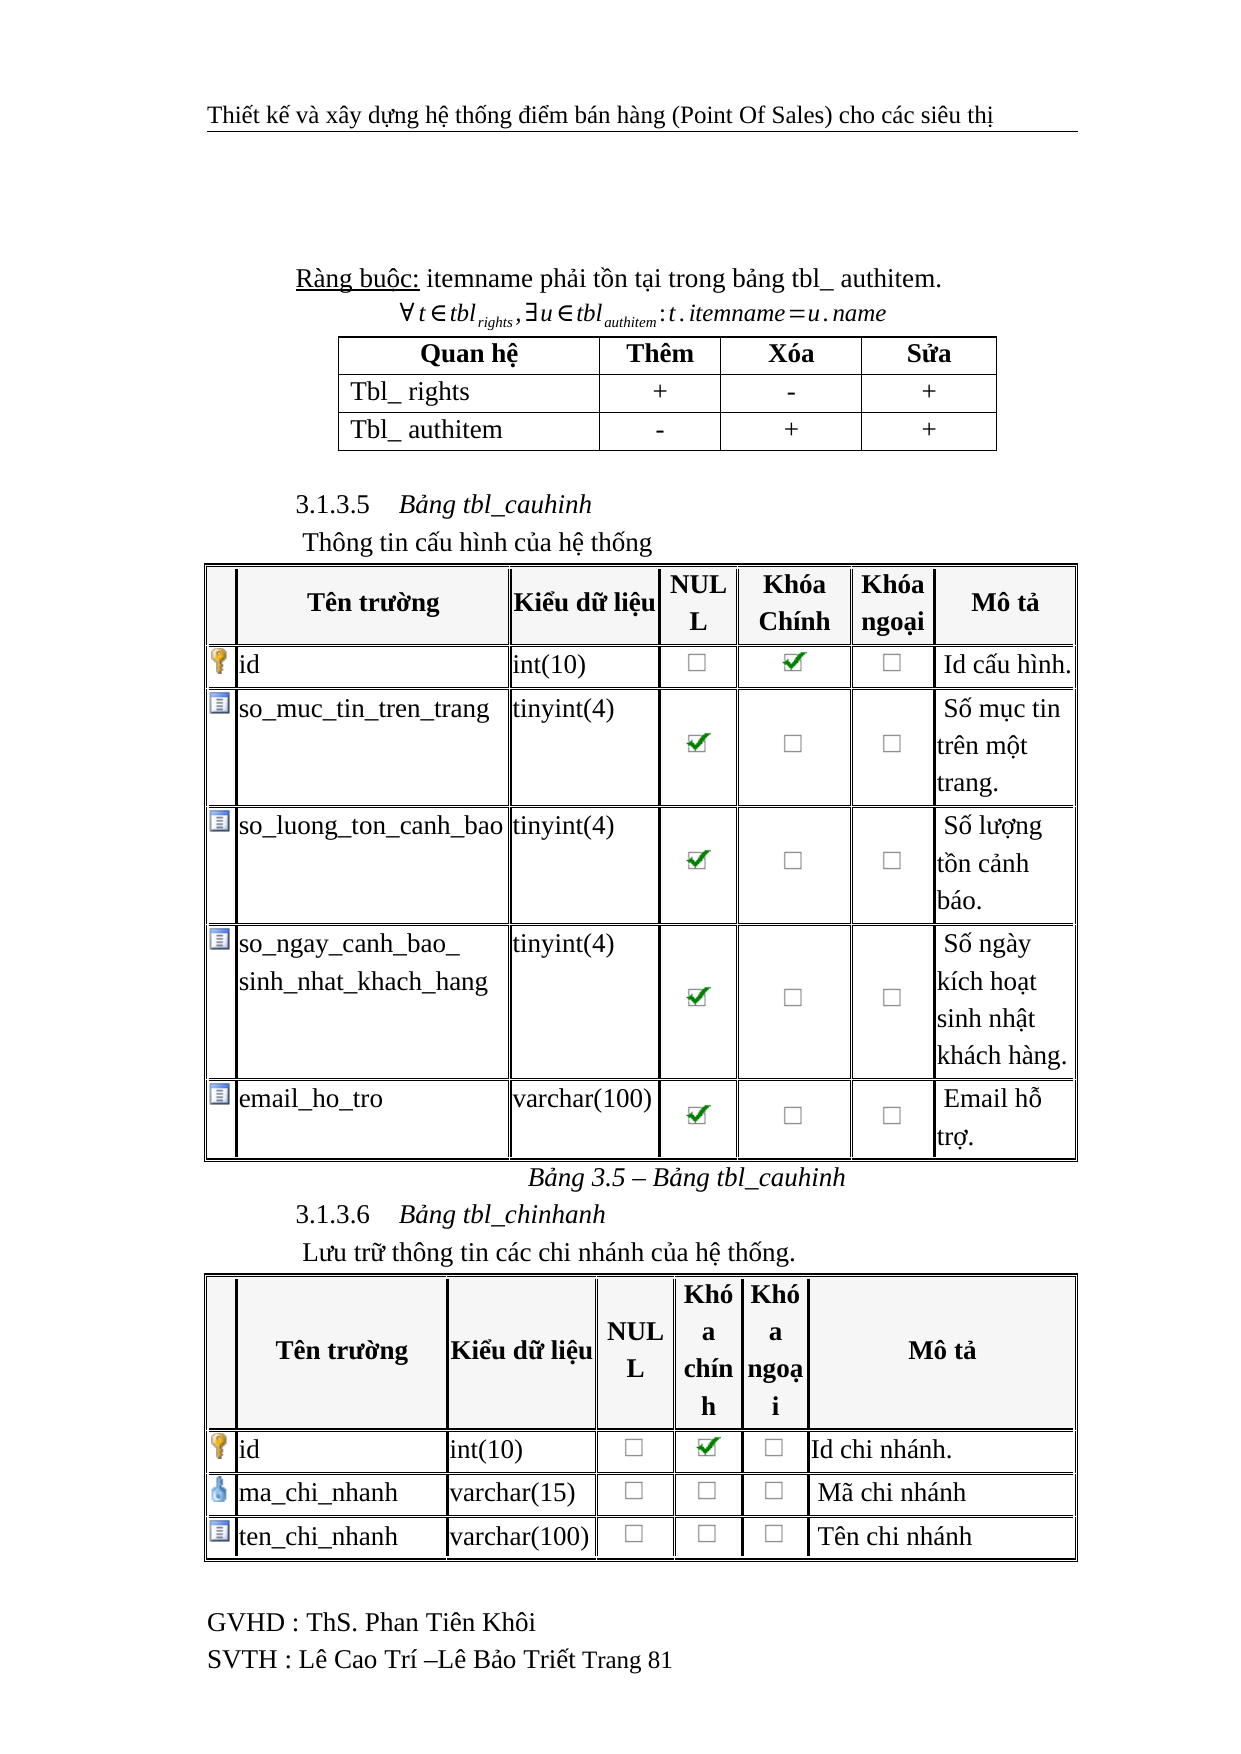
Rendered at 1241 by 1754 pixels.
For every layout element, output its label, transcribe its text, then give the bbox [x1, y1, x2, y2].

picture [685, 1102, 711, 1128]
table_header Khóa ngoại [851, 567, 934, 644]
table_cell - [721, 375, 861, 412]
picture [685, 649, 711, 675]
table_cell [744, 1475, 807, 1515]
picture [207, 809, 233, 835]
table_cell [853, 690, 933, 805]
table_cell [596, 1518, 674, 1558]
table_cell + [721, 413, 861, 450]
picture [781, 847, 807, 873]
table_cell ten_chi_nhanh [236, 1518, 447, 1558]
table_header Quan hệ [339, 338, 599, 374]
table_cell id [238, 647, 508, 687]
table_cell [205, 1078, 236, 1158]
table_cell Tbl_ authitem [339, 413, 599, 450]
table_cell [675, 1518, 742, 1558]
table_header Khóa Chính [738, 567, 851, 644]
table_cell - [600, 413, 720, 450]
table_cell [744, 1432, 807, 1472]
table_cell Tên chi nhánh [808, 1515, 1076, 1558]
table_cell [739, 926, 850, 1078]
table_cell Email hỗ trợ. [934, 1078, 1076, 1158]
table_cell [207, 923, 235, 1078]
table_cell [853, 808, 933, 922]
picture [622, 1520, 648, 1546]
picture [781, 730, 807, 756]
table_cell so_ngay_canh_bao_ sinh_nhat_khach_hang [238, 926, 508, 1078]
table_header Tên trường [236, 565, 510, 644]
table_cell [742, 1518, 808, 1558]
picture [781, 649, 807, 675]
table_cell [598, 1432, 673, 1472]
table_header Sửa [862, 338, 996, 374]
table_cell [676, 1475, 741, 1515]
table_cell Số mục tin trên một trang. [934, 687, 1076, 805]
picture [695, 1477, 721, 1503]
table_cell tinyint(4) [512, 808, 658, 922]
picture [880, 984, 906, 1010]
table_cell Mã chi nhánh [808, 1472, 1076, 1515]
picture [685, 847, 711, 873]
table_cell [205, 1515, 236, 1558]
picture [207, 1476, 233, 1502]
table_cell Tbl_ rights [339, 375, 599, 412]
table_cell [853, 647, 933, 687]
text Thông tin cấu hình của hệ thống [207, 526, 1078, 557]
table_cell Số lượng tồn cảnh báo. [934, 805, 1076, 922]
table_cell + [862, 375, 996, 412]
table_cell tinyint(4) [512, 690, 658, 805]
picture [207, 927, 233, 953]
picture [207, 1082, 233, 1108]
picture [622, 1434, 648, 1460]
picture [207, 1520, 233, 1545]
table_header Thêm [600, 338, 720, 374]
table_cell varchar(100) [510, 1081, 659, 1158]
table_cell so_muc_tin_tren_trang [238, 690, 508, 805]
table_cell + [600, 375, 720, 412]
picture [207, 648, 233, 674]
table_header Mô tả [934, 567, 1075, 644]
table_cell email_ho_tro [236, 1078, 510, 1158]
picture [695, 1520, 721, 1546]
table_header Kiểu dữ liệu [510, 567, 659, 644]
table_cell [205, 687, 236, 805]
table_cell [661, 690, 736, 805]
table_cell [205, 1472, 236, 1515]
table_header NULL [659, 567, 737, 644]
table_cell [659, 1081, 737, 1158]
picture [880, 649, 906, 675]
table_cell Id cấu hình. [934, 644, 1076, 687]
table_cell varchar(15) [449, 1475, 595, 1515]
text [207, 262, 1078, 293]
table_cell [207, 1428, 235, 1472]
text Bảng 3.5 – Bảng tbl_cauhinh [207, 1162, 1078, 1192]
table_cell [661, 926, 736, 1078]
table_cell tinyint(4) [512, 926, 658, 1078]
picture [685, 984, 711, 1010]
text Bảng tbl_chinhanh [295, 1199, 1047, 1230]
table_cell id [238, 1432, 446, 1472]
table_cell [598, 1475, 673, 1515]
table_cell [853, 926, 933, 1078]
picture [207, 692, 233, 717]
text Bảng tbl_cauhinh [295, 488, 1047, 520]
table_cell ma_chi_nhanh [238, 1475, 446, 1515]
table_header Khóa chính [675, 1277, 742, 1428]
picture [880, 1102, 906, 1128]
picture [762, 1434, 788, 1460]
table_cell [205, 644, 236, 687]
text Lưu trữ thông tin các chi nhánh của hệ thống. [207, 1236, 1078, 1267]
table_cell [851, 1081, 934, 1158]
table_header Xóa [721, 338, 861, 374]
picture [880, 730, 906, 756]
table_cell [205, 805, 236, 922]
table_cell [739, 690, 850, 805]
table_header Kiểu dữ liệu [447, 1277, 596, 1428]
picture [685, 730, 711, 756]
picture [622, 1477, 648, 1503]
picture [695, 1434, 721, 1460]
table_cell varchar(100) [447, 1518, 596, 1558]
table_cell [739, 808, 850, 922]
table_cell int(10) [449, 1432, 595, 1472]
picture [781, 1102, 807, 1128]
picture [207, 1433, 233, 1459]
table_header Mô tả [808, 1277, 1075, 1428]
table_header [207, 567, 236, 644]
table_cell so_luong_ton_canh_bao [238, 808, 508, 922]
table_cell Số ngày kích hoạt sinh nhật khách hàng. [936, 923, 1075, 1078]
table_header NULL [596, 1277, 674, 1428]
table_cell [739, 647, 850, 687]
table_cell Id chi nhánh. [810, 1428, 1075, 1472]
table_cell int(10) [512, 647, 658, 687]
table_header Khóa ngoại [742, 1277, 808, 1428]
table_cell [661, 647, 736, 687]
table_cell + [862, 413, 996, 450]
table_header Tên trường [236, 1275, 447, 1428]
table_cell [738, 1081, 851, 1158]
picture [880, 847, 906, 873]
picture [781, 984, 807, 1010]
picture [762, 1520, 788, 1546]
table_cell [676, 1432, 741, 1472]
table_cell [661, 808, 736, 922]
picture [762, 1477, 788, 1503]
table_header [207, 1277, 236, 1428]
